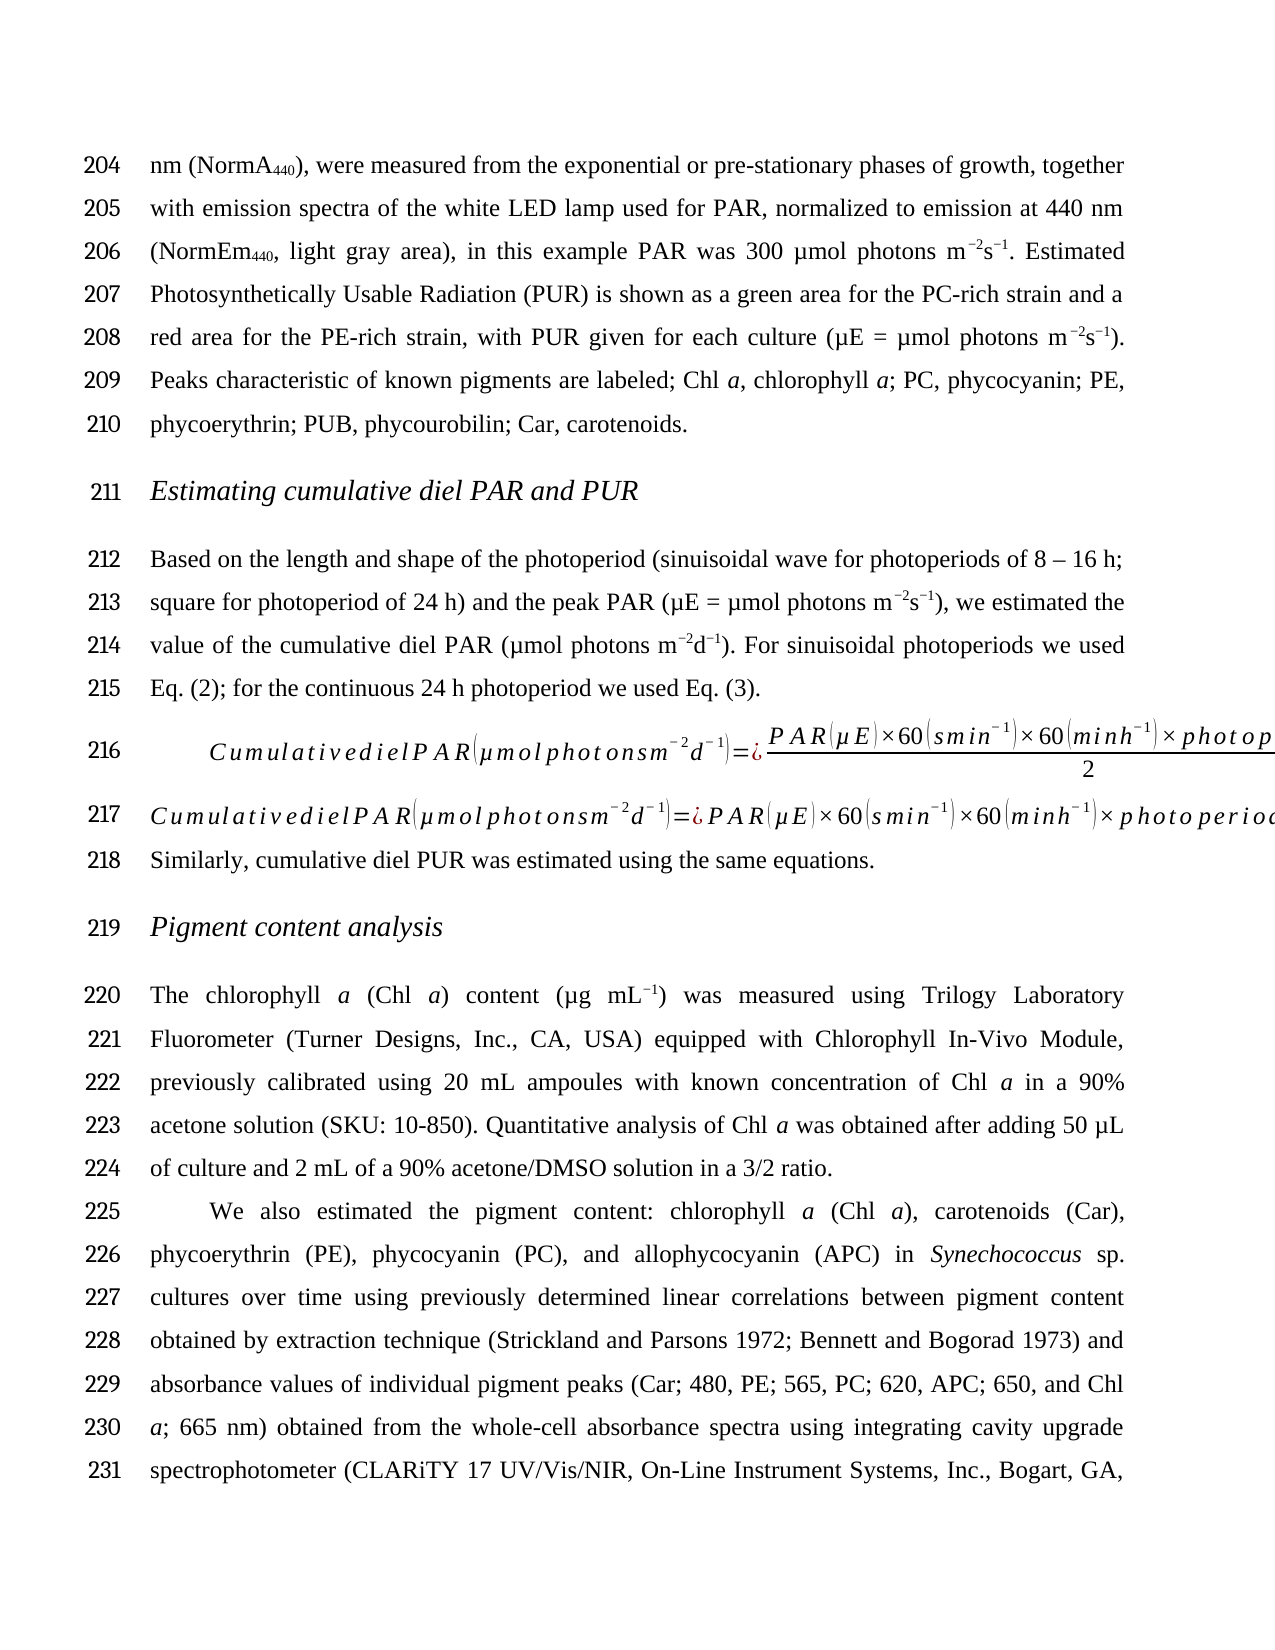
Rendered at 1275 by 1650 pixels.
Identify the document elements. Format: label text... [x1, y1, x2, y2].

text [150, 1196, 1125, 1484]
text Based on the length and shape of the photoperiod (sinuisoidal wave for photoperiods of 8 – 16 h; square for photoperiod of 24 h) and the peak PAR (µE = µmol photons m−2s−1), we estimated the value of the cumulative diel PAR (µmol photons m−2d−1). For sinuisoidal photoperiods we used Eq. (2); for the continuous 24 h photoperiod we used Eq. (3). [150, 544, 1125, 702]
subtitle Pigment content analysis [150, 909, 1125, 943]
text Similarly, cumulative diel PUR was estimated using the same equations. [150, 846, 1125, 874]
subtitle Estimating cumulative diel PAR and PUR [150, 473, 1125, 506]
text The chlorophyll a (Chl a) content (µg mL−1) was measured using Trilogy Laboratory Fluorometer (Turner Designs, Inc., CA, USA) equipped with Chlorophyll In-Vivo Module, previously calibrated using 20 mL ampoules with known concentration of Chl a in a 90% acetone solution (SKU: 10-850). Quantitative analysis of Chl a was obtained after adding 50 µL of culture and 2 mL of a 90% acetone/DMSO solution in a 3/2 ratio. [150, 981, 1125, 1182]
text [150, 150, 1125, 437]
